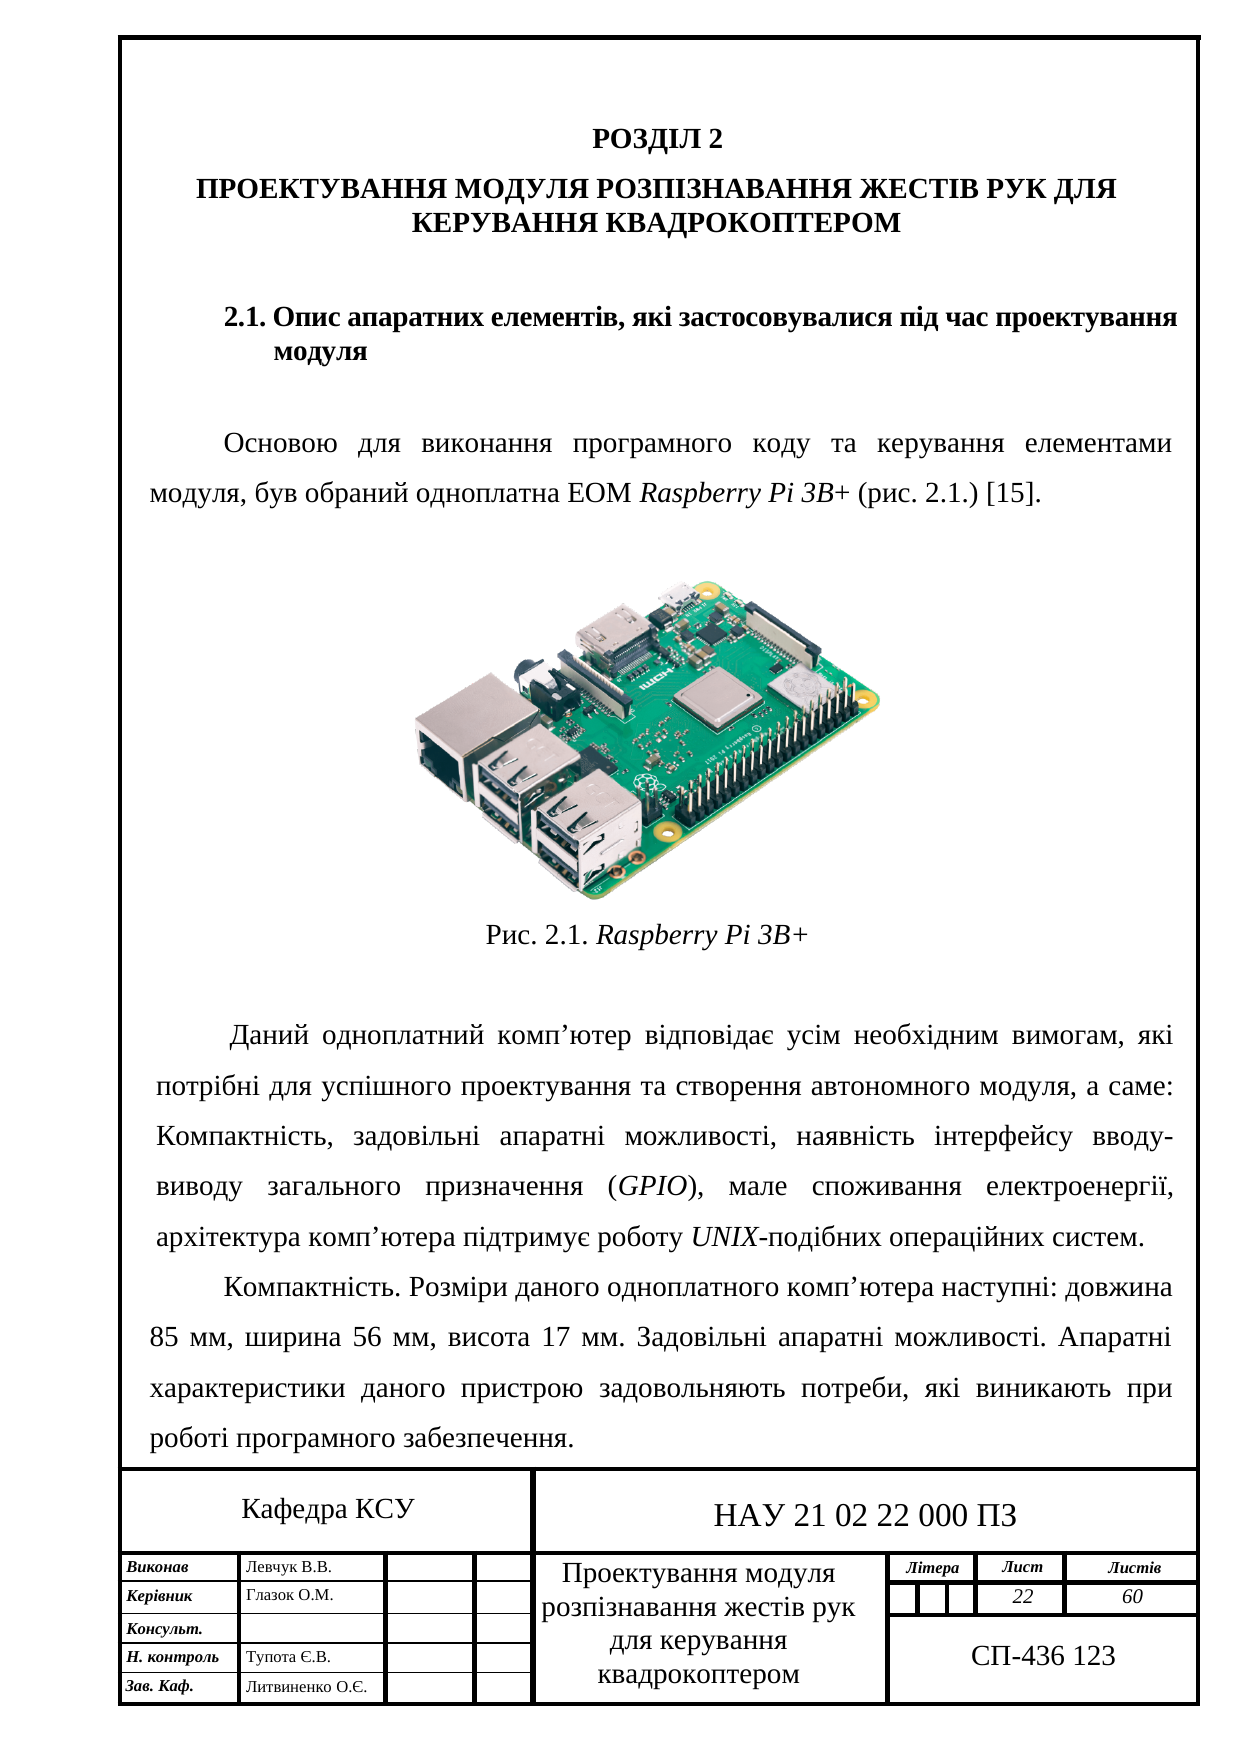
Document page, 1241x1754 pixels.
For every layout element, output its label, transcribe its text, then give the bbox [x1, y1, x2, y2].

table_cell Тупота Є.В. [241, 1644, 383, 1672]
table_cell [890, 1585, 915, 1612]
table_cell РОЗДІЛ 2 ПРОЕКТУВАННЯ МОДУЛЯ РОЗПІЗНАВАННЯ ЖЕСТІВ РУК ДЛЯ КЕРУВАННЯ КВАДРОКОПТЕРОМ 2.1. Опис апаратних елементів, які застосовувалися під час проектування модуля Основою для виконання програмного коду та керування елементами модуля, був обраний одноплатна ЕОМ Raspberry Pi 3B+ (рис. 2.1.) [15]. Рис. 2.1. Raspberry Pi 3B+ Даний одноплатний комп’ютер відповідає усім необхідним вимогам, які потрібні для успішного проектування та створення автономного модуля, а саме: Компактність, задовільні апаратні можливості, наявність інтерфейсу вводу-виводу загального призначення (GPIO), мале споживання електроенергії, архітектура комп’ютера підтримує роботу UNIX-подібних операційних систем. Компактність. Розміри даного одноплатного комп’ютера наступні: довжина 85 мм, ширина 56 мм, висота 17 мм. Задовільні апаратні можливості. Апаратні характеристики даного пристрою задовольняють потреби, які виникають при роботі програмного забезпечення. [122, 40, 1196, 1467]
table_cell [477, 1673, 530, 1702]
table_cell Консульт. [122, 1614, 237, 1642]
table_cell Проектування модуля розпізнавання жестів рук для керування квадрокоптером [536, 1555, 885, 1702]
table_cell Левчук В.В. [241, 1555, 383, 1580]
table_cell [388, 1555, 472, 1580]
table_cell [388, 1614, 472, 1642]
table_cell Кафедра КСУ [122, 1471, 530, 1551]
table_cell Литвиненко О.Є. [241, 1673, 383, 1702]
table_cell СП-436 123 [890, 1617, 1196, 1702]
table_cell Літера [890, 1555, 973, 1580]
table_cell 22 [978, 1585, 1062, 1612]
picture [409, 576, 886, 904]
table_cell Листів [1067, 1555, 1196, 1580]
table_cell Керівник [122, 1582, 237, 1612]
table_cell 60 [1067, 1585, 1196, 1612]
table_cell [477, 1582, 530, 1612]
table_cell [241, 1614, 383, 1642]
table_cell [477, 1644, 530, 1672]
table_cell [388, 1582, 472, 1612]
table_cell Лист [978, 1555, 1062, 1580]
table_cell [477, 1614, 530, 1642]
table_cell [949, 1585, 973, 1612]
table_cell Виконав [122, 1555, 237, 1580]
table_cell НАУ 21 02 22 000 ПЗ [536, 1471, 1196, 1551]
table_cell [920, 1585, 945, 1612]
table_cell Н. контроль [122, 1644, 237, 1672]
table_cell Зав. Каф. [122, 1673, 237, 1702]
table_cell Глазок О.М. [241, 1582, 383, 1612]
table_cell [388, 1644, 472, 1672]
table_cell [477, 1555, 530, 1580]
table_cell [388, 1673, 472, 1702]
